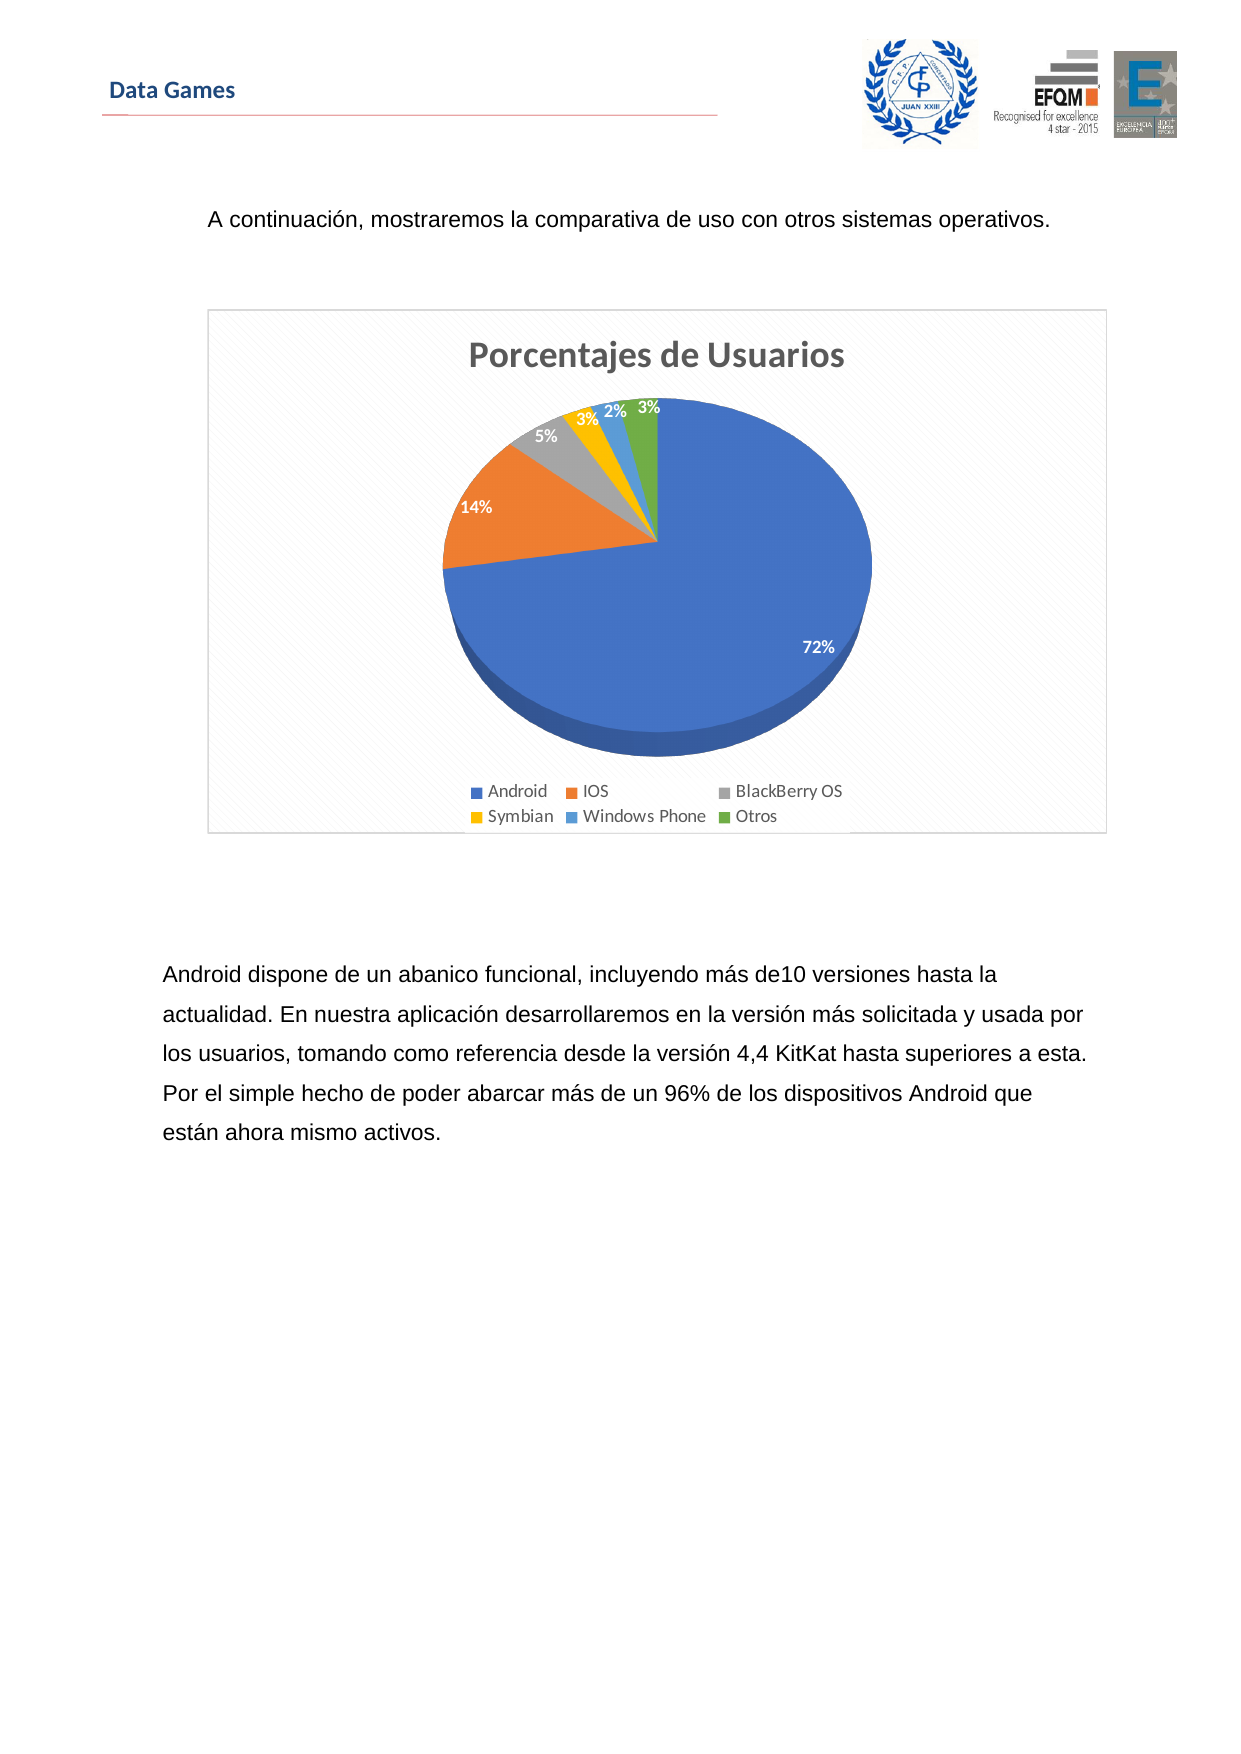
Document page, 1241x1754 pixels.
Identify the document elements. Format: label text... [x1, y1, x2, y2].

text A continuación, mostraremos la comparativa de uso con otros sistemas operativos. [207, 206, 1092, 232]
text Android dispone de un abanico funcional, incluyendo más de10 versiones hasta la actualidad. En nuestra aplicación desarrollaremos en la versión más solicitada y usada por los usuarios, tomando como referencia desde la versión 4,4 KitKat hasta superiores a esta. Por el simple hecho de poder abarcar más de un 96% de los dispositivos Android que están ahora mismo activos. [162, 961, 1092, 1145]
picture [1113, 51, 1177, 138]
picture [862, 39, 980, 152]
